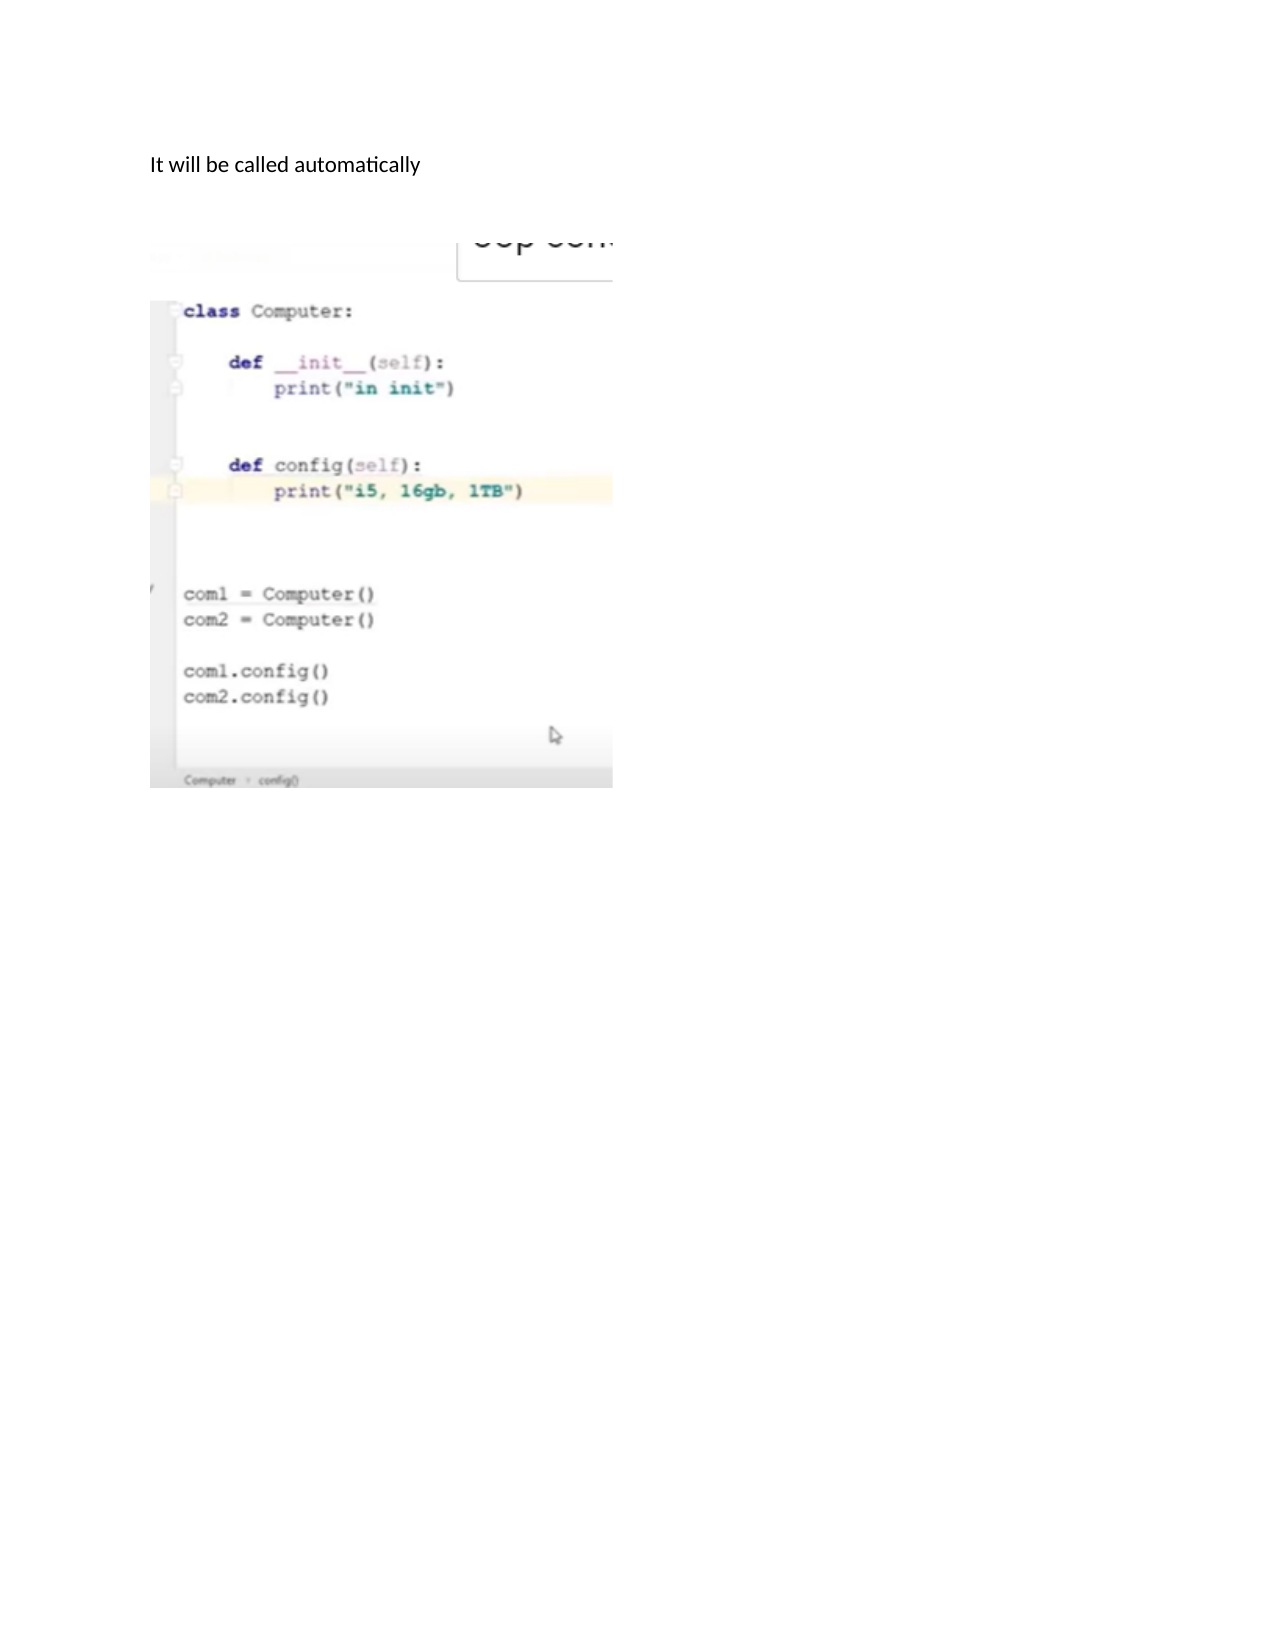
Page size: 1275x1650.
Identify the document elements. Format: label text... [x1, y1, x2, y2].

picture [150, 243, 613, 788]
text It will be called automatically [150, 150, 1125, 178]
